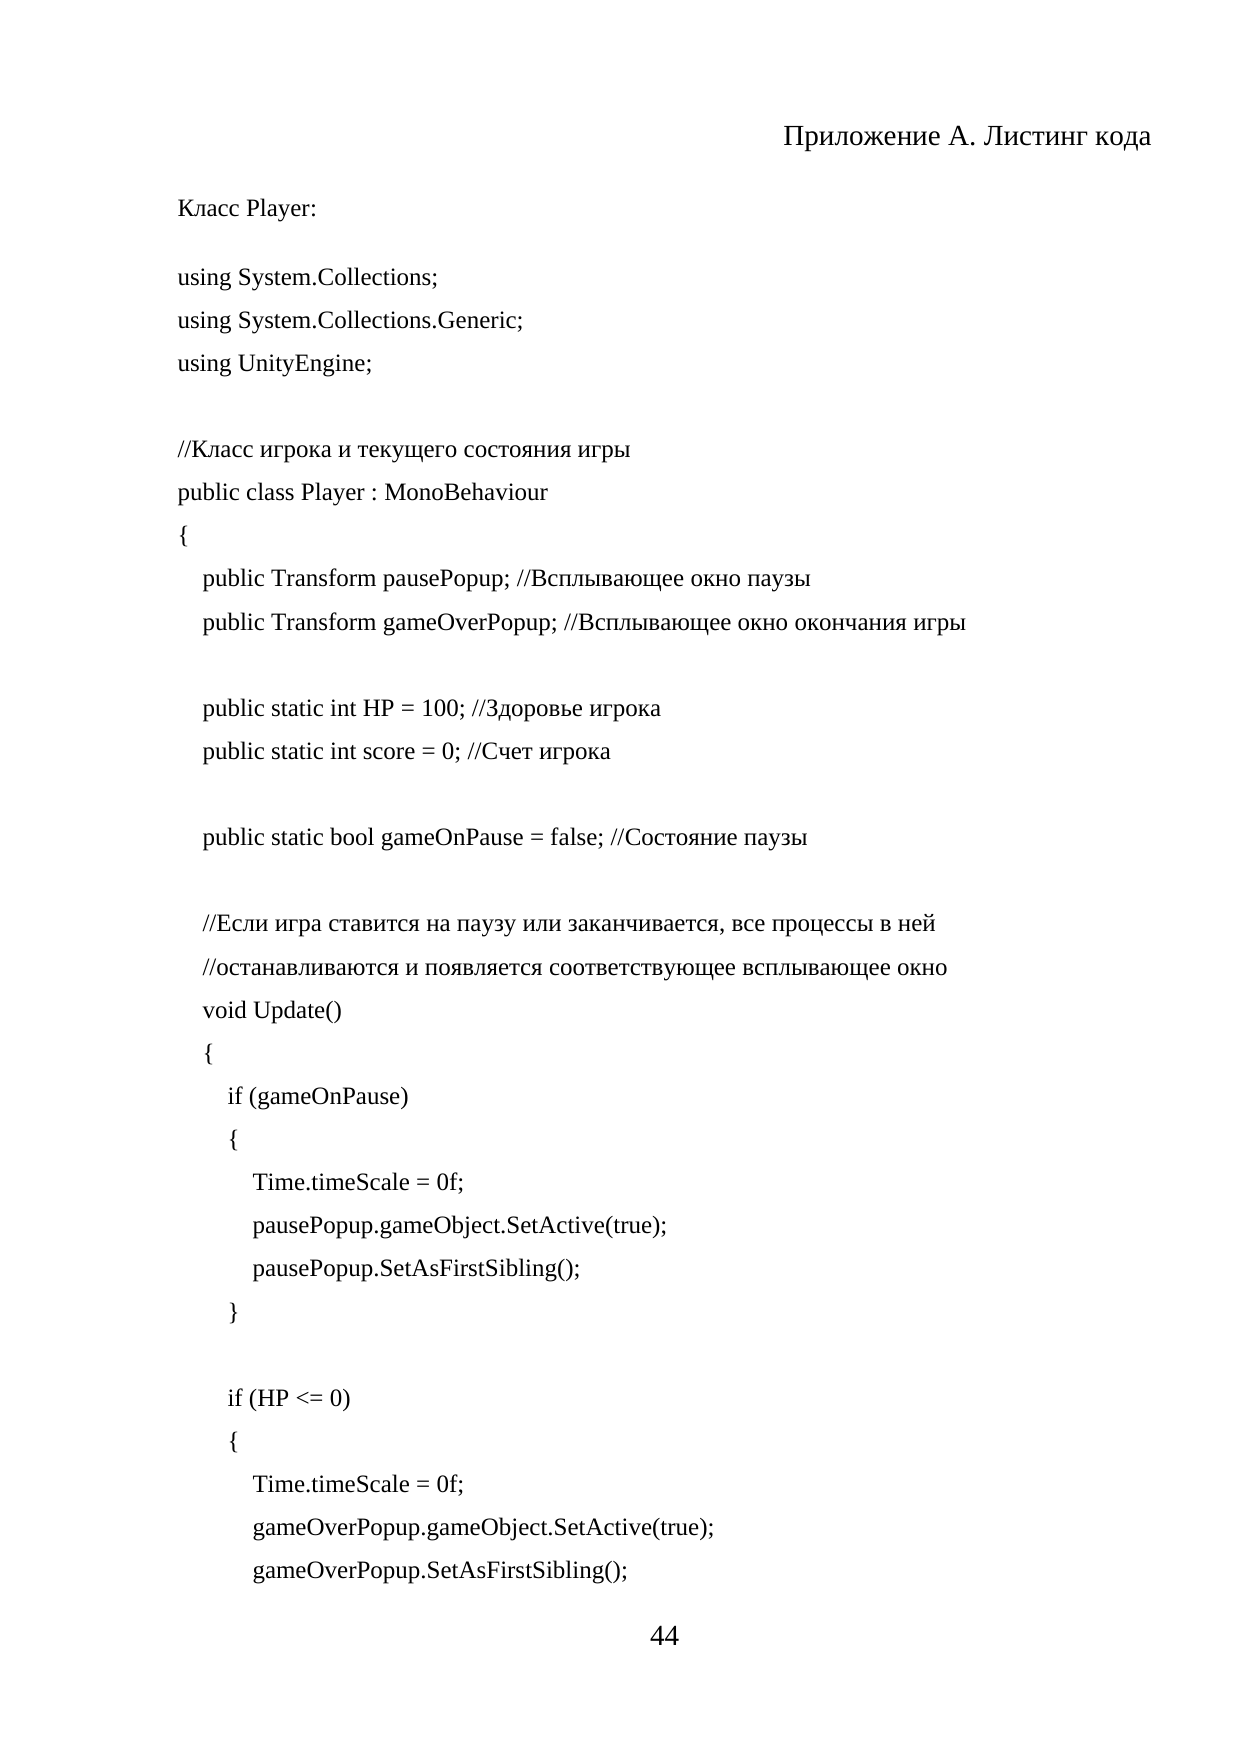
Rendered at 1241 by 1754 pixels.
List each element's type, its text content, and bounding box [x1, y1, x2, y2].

list public static bool gameOnPause = false; //Состояние паузы [177, 822, 1152, 851]
list pausePopup.gameObject.SetActive(true); [177, 1210, 1152, 1239]
list Time.timeScale = 0f; [177, 1167, 1152, 1196]
list { [177, 1124, 1152, 1153]
list using System.Collections.Generic; [177, 305, 1152, 333]
list gameOverPopup.SetAsFirstSibling(); [177, 1555, 1152, 1584]
list { [177, 520, 1152, 549]
list Класс Player: [177, 193, 1152, 222]
list gameOverPopup.gameObject.SetActive(true); [177, 1512, 1152, 1541]
list using System.Collections; [177, 262, 1152, 290]
list { [177, 1426, 1152, 1455]
list { [177, 1038, 1152, 1067]
list Time.timeScale = 0f; [177, 1469, 1152, 1498]
list public Transform pausePopup; //Всплывающее окно паузы [177, 563, 1152, 592]
list //останавливаются и появляется соответствующее всплывающее окно [177, 952, 1152, 980]
list if (HP <= 0) [177, 1383, 1152, 1412]
list void Update() [177, 995, 1152, 1023]
list pausePopup.SetAsFirstSibling(); [177, 1253, 1152, 1282]
list //Если игра ставится на паузу или заканчивается, все процессы в ней [177, 908, 1152, 937]
list if (gameOnPause) [177, 1081, 1152, 1110]
list public static int HP = 100; //Здоровье игрока [177, 693, 1152, 722]
list public Transform gameOverPopup; //Всплывающее окно окончания игры [177, 607, 1152, 635]
list public class Player : MonoBehaviour [177, 477, 1152, 506]
list //Класс игрока и текущего состояния игры [177, 434, 1152, 463]
list public static int score = 0; //Счет игрока [177, 736, 1152, 765]
list using UnityEngine; [177, 348, 1152, 377]
list } [177, 1297, 1152, 1325]
list Приложение А. Листинг кода [252, 118, 1152, 152]
